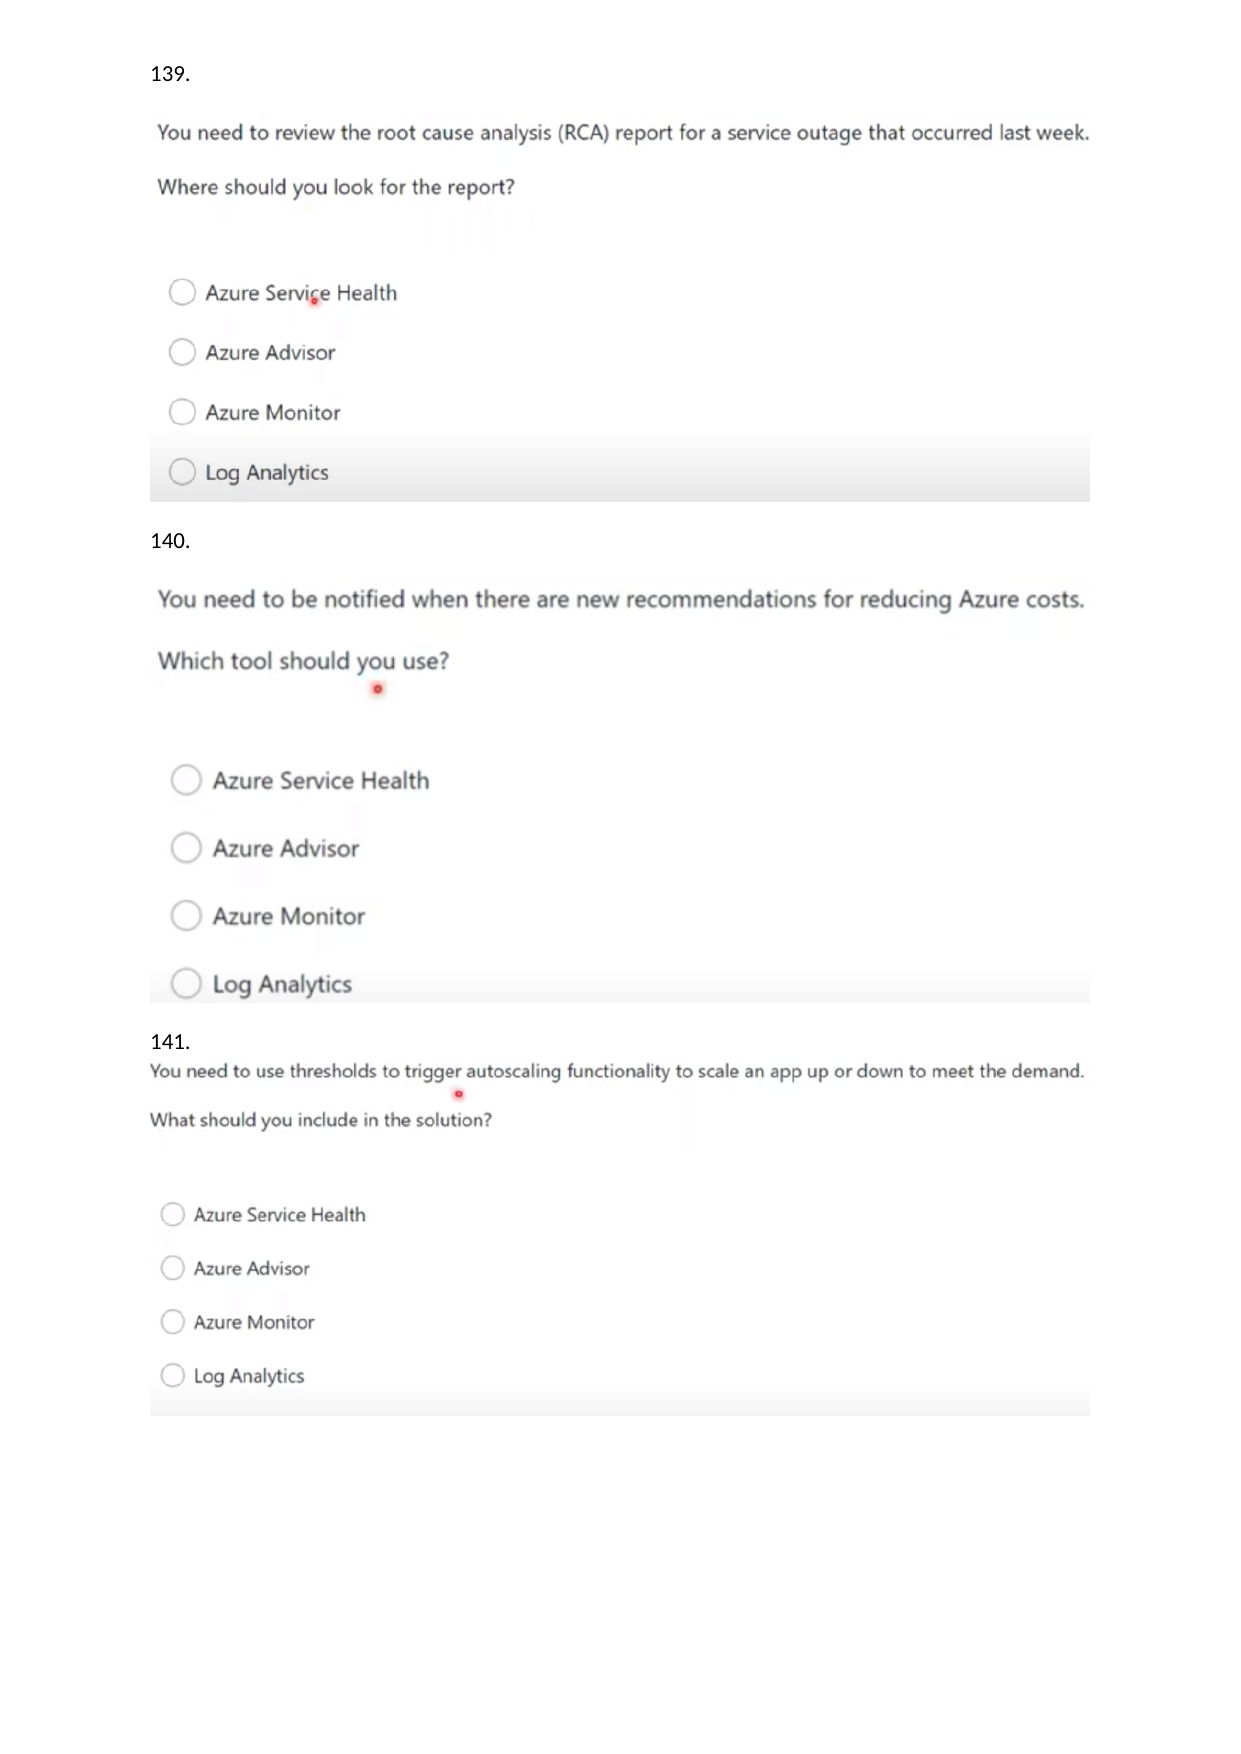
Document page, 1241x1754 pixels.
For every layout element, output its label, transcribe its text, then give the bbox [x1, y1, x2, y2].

picture [150, 1059, 1091, 1416]
text 139. [150, 59, 1090, 87]
picture [150, 579, 1091, 1003]
text 140. [150, 527, 1090, 555]
picture [150, 112, 1091, 502]
text 141. [150, 1027, 1090, 1059]
